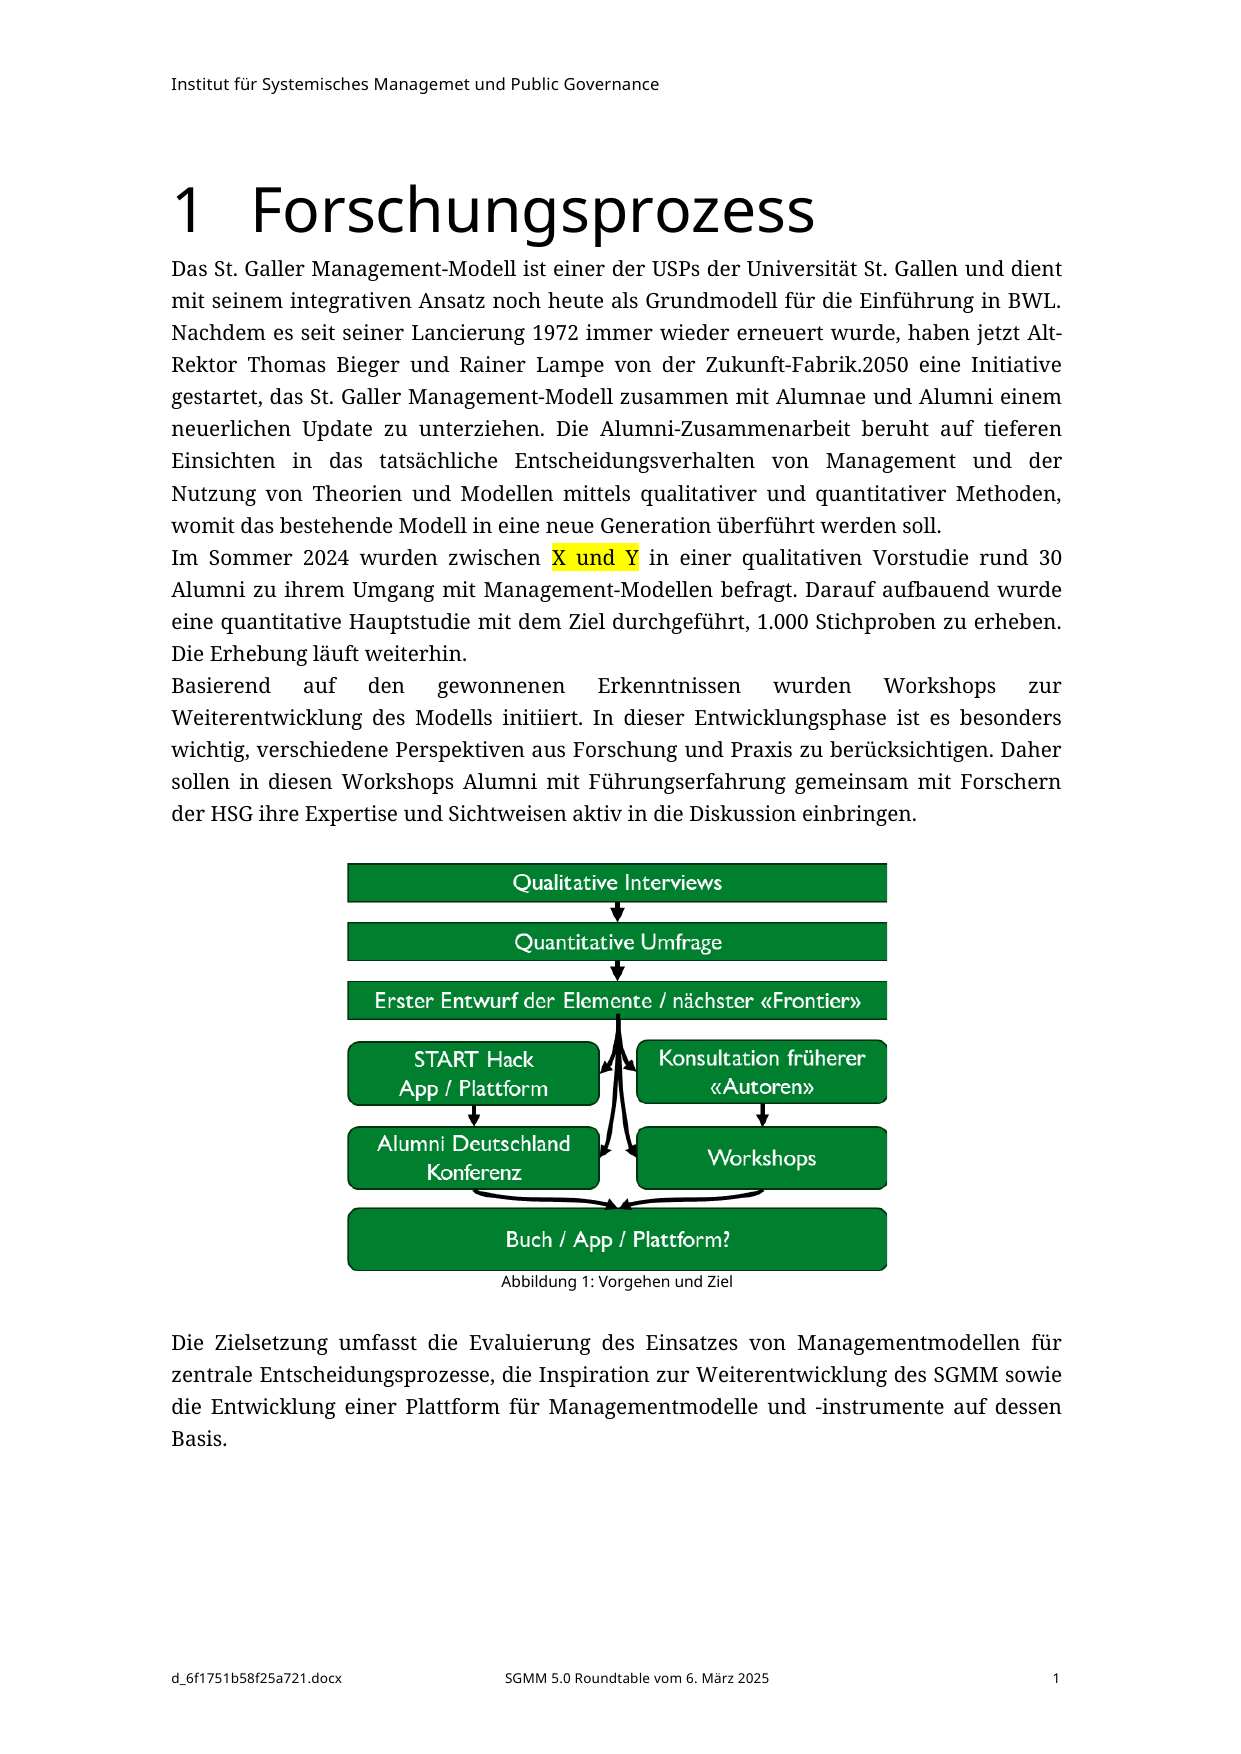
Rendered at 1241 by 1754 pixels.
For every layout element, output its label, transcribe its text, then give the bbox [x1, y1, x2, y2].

text Die Zielsetzung umfasst die Evaluierung des Einsatzes von Managementmodellen für zentrale Entscheidungsprozesse, die Inspiration zur Weiterentwicklung des SGMM sowie die Entwicklung einer Plattform für Managementmodelle und -instrumente auf dessen Basis. [171, 1324, 1063, 1452]
text Abbildung 1: Vorgehen und Ziel [171, 1271, 1063, 1292]
text Im Sommer 2024 wurden zwischen X und Y in einer qualitativen Vorstudie rund 30 Alumni zu ihrem Umgang mit Management-Modellen befragt. Darauf aufbauend wurde eine quantitative Hauptstudie mit dem Ziel durchgeführt, 1.000 Stichproben zu erheben. Die Erhebung läuft weiterhin. [171, 539, 1063, 668]
picture [347, 860, 888, 1271]
text Basierend auf den gewonnenen Erkenntnissen wurden Workshops zur Weiterentwicklung des Modells initiiert. In dieser Entwicklungsphase ist es besonders wichtig, verschiedene Perspektiven aus Forschung und Praxis zu berücksichtigen. Daher sollen in diesen Workshops Alumni mit Führungserfahrung gemeinsam mit Forschern der HSG ihre Expertise und Sichtweisen aktiv in die Diskussion einbringen. [171, 668, 1063, 828]
subtitle Forschungsprozess [171, 165, 1063, 251]
text Das St. Galler Management-Modell ist einer der USPs der Universität St. Gallen und dient mit seinem integrativen Ansatz noch heute als Grundmodell für die Einführung in BWL. Nachdem es seit seiner Lancierung 1972 immer wieder erneuert wurde, haben jetzt Alt-Rektor Thomas Bieger und Rainer Lampe von der Zukunft-Fabrik.2050 eine Initiative gestartet, das St. Galler Management-Modell zusammen mit Alumnae und Alumni einem neuerlichen Update zu unterziehen. Die Alumni-Zusammenarbeit beruht auf tieferen Einsichten in das tatsächliche Entscheidungsverhalten von Management und der Nutzung von Theorien und Modellen mittels qualitativer und quantitativer Methoden, womit das bestehende Modell in eine neue Generation überführt werden soll. [171, 251, 1063, 539]
